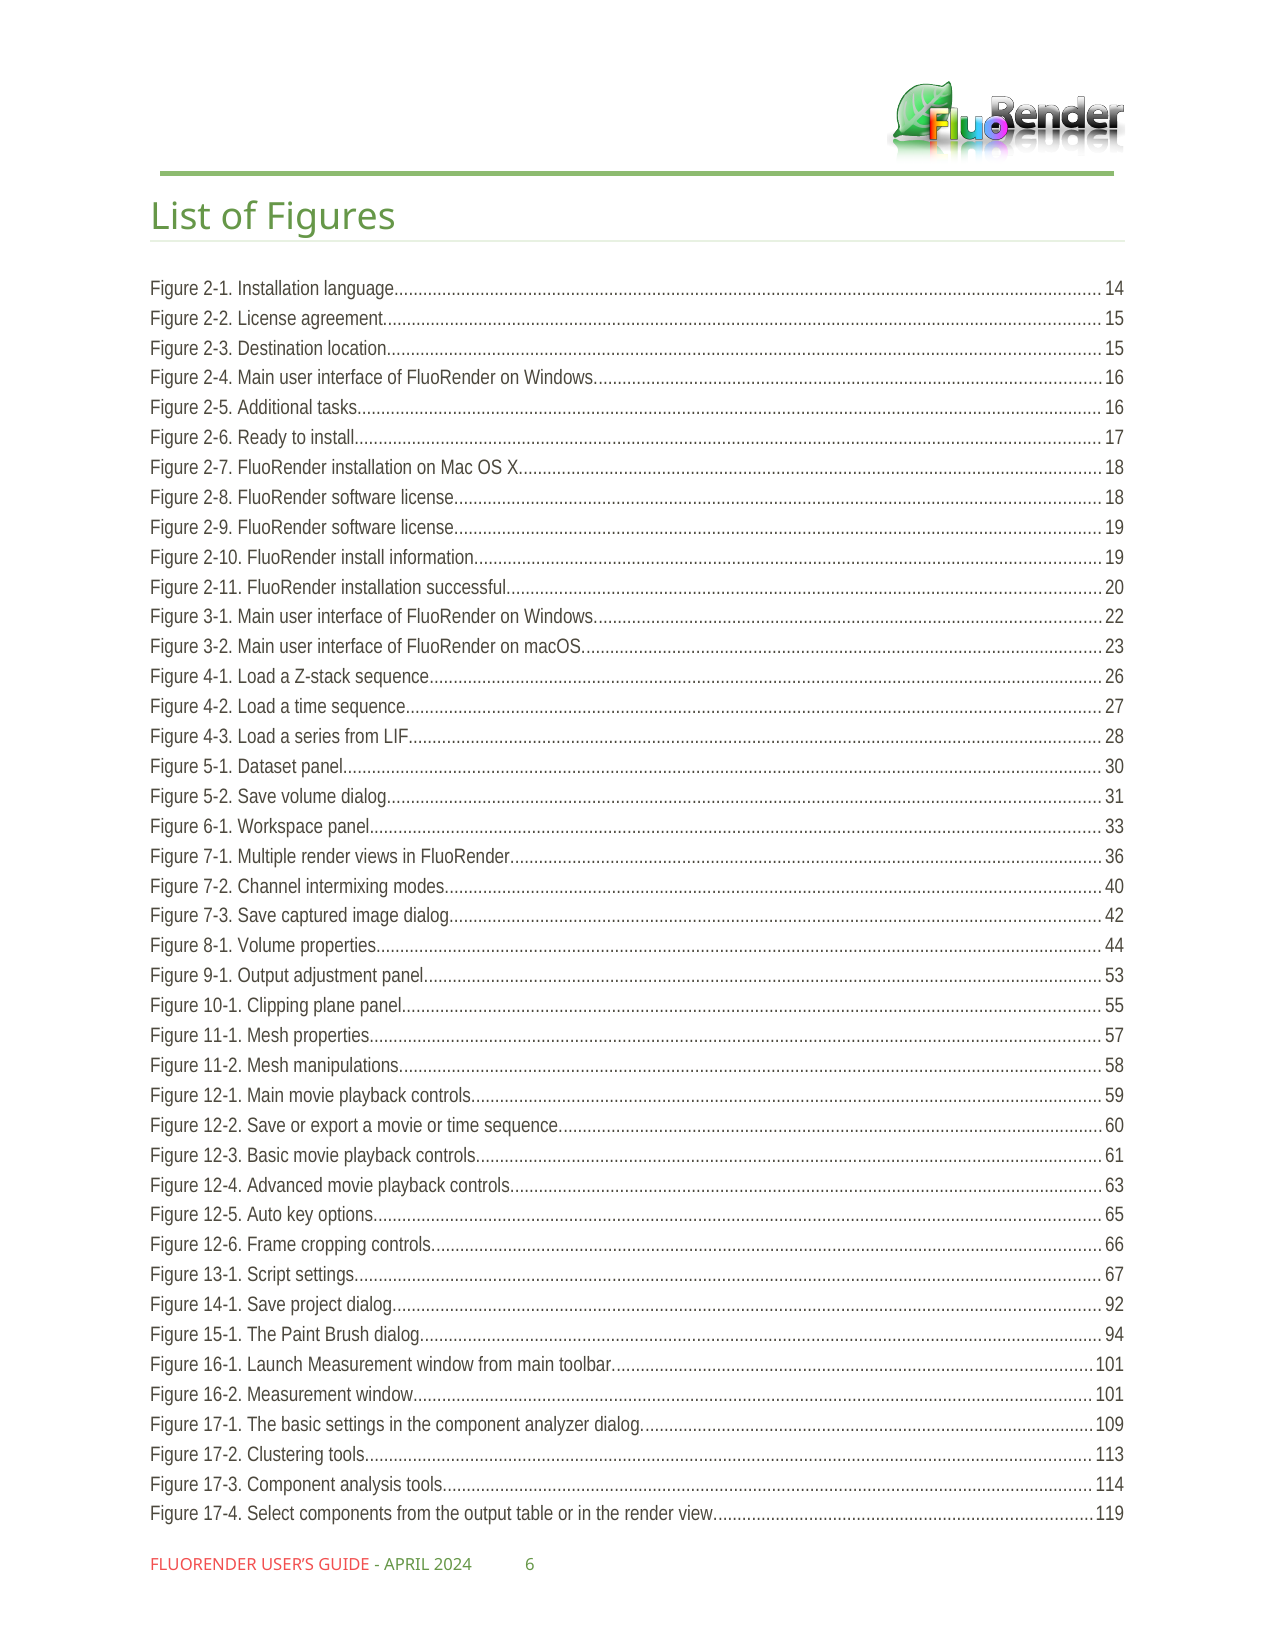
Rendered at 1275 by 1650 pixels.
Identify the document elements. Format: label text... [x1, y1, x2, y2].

text Figure 9-1. Output adjustment panel. 53 [150, 963, 1125, 987]
text Figure 8-1. Volume properties. 44 [150, 933, 1125, 957]
text Figure 12-4. Advanced movie playback controls. 63 [150, 1172, 1125, 1196]
text Figure 3-2. Main user interface of FluoRender on macOS. 23 [150, 634, 1125, 658]
text Figure 14-1. Save project dialog. 92 [150, 1292, 1125, 1316]
text Figure 5-1. Dataset panel. 30 [150, 754, 1125, 778]
text Figure 12-3. Basic movie playback controls. 61 [150, 1143, 1125, 1167]
text Figure 4-2. Load a time sequence. 27 [150, 694, 1125, 718]
text Figure 11-2. Mesh manipulations. 58 [150, 1053, 1125, 1077]
text Figure 4-3. Load a series from LIF. 28 [150, 724, 1125, 748]
text Figure 2-10. FluoRender install information. 19 [150, 545, 1125, 569]
text Figure 17-3. Component analysis tools. 114 [150, 1471, 1125, 1495]
text Figure 17-4. Select components from the output table or in the render view. 119 [150, 1501, 1125, 1525]
text Figure 2-3. Destination location. 15 [150, 335, 1125, 359]
text Figure 2-8. FluoRender software license. 18 [150, 485, 1125, 509]
text Figure 2-4. Main user interface of FluoRender on Windows. 16 [150, 365, 1125, 389]
text Figure 2-9. FluoRender software license. 19 [150, 515, 1125, 539]
text Figure 2-6. Ready to install. 17 [150, 425, 1125, 449]
text Figure 12-1. Main movie playback controls. 59 [150, 1083, 1125, 1107]
subtitle List of Figures [150, 189, 1125, 240]
text Figure 17-2. Clustering tools. 113 [150, 1442, 1125, 1466]
text Figure 7-2. Channel intermixing modes. 40 [150, 873, 1125, 897]
text Figure 2-7. FluoRender installation on Mac OS X. 18 [150, 455, 1125, 479]
text Figure 11-1. Mesh properties. 57 [150, 1023, 1125, 1047]
text Figure 3-1. Main user interface of FluoRender on Windows. 22 [150, 604, 1125, 628]
text Figure 17-1. The basic settings in the component analyzer dialog. 109 [150, 1412, 1125, 1436]
text Figure 16-1. Launch Measurement window from main toolbar. 101 [150, 1352, 1125, 1376]
text Figure 4-1. Load a Z-stack sequence. 26 [150, 664, 1125, 688]
text Figure 7-1. Multiple render views in FluoRender. 36 [150, 844, 1125, 868]
text Figure 12-2. Save or export a movie or time sequence. 60 [150, 1113, 1125, 1137]
text Figure 13-1. Script settings. 67 [150, 1262, 1125, 1286]
text Figure 2-5. Additional tasks. 16 [150, 395, 1125, 419]
text Figure 5-2. Save volume dialog. 31 [150, 784, 1125, 808]
text Figure 2-1. Installation language. 14 [150, 276, 1125, 299]
text Figure 6-1. Workspace panel. 33 [150, 814, 1125, 838]
text Figure 12-5. Auto key options. 65 [150, 1202, 1125, 1226]
text Figure 10-1. Clipping plane panel. 55 [150, 993, 1125, 1017]
text Figure 2-2. License agreement. 15 [150, 306, 1125, 329]
text Figure 16-2. Measurement window. 101 [150, 1382, 1125, 1406]
text Figure 15-1. The Paint Brush dialog. 94 [150, 1322, 1125, 1346]
text Figure 12-6. Frame cropping controls. 66 [150, 1232, 1125, 1256]
picture [887, 75, 1125, 165]
text Figure 7-3. Save captured image dialog. 42 [150, 903, 1125, 927]
text Figure 2-11. FluoRender installation successful. 20 [150, 574, 1125, 598]
